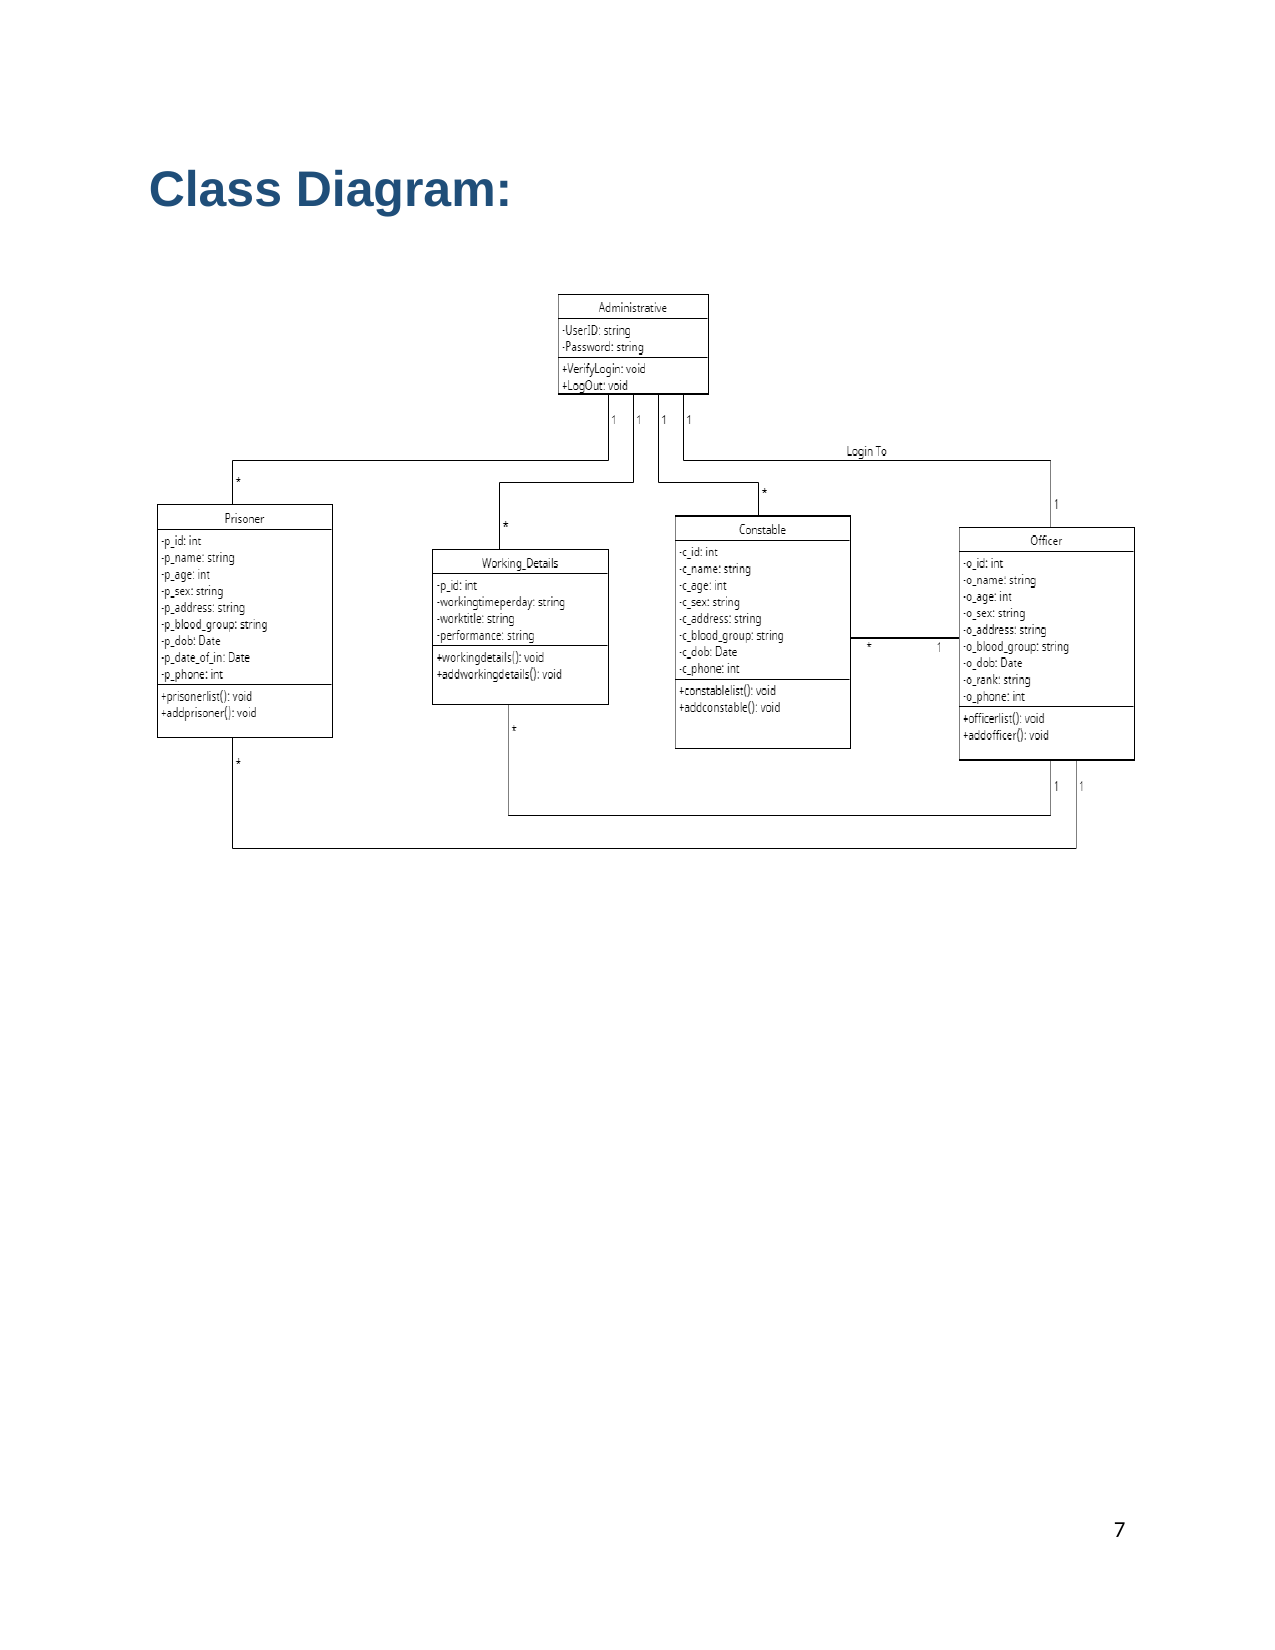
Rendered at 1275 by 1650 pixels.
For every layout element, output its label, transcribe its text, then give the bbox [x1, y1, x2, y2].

picture [148, 283, 1142, 882]
subtitle Class Diagram: [148, 159, 1141, 217]
